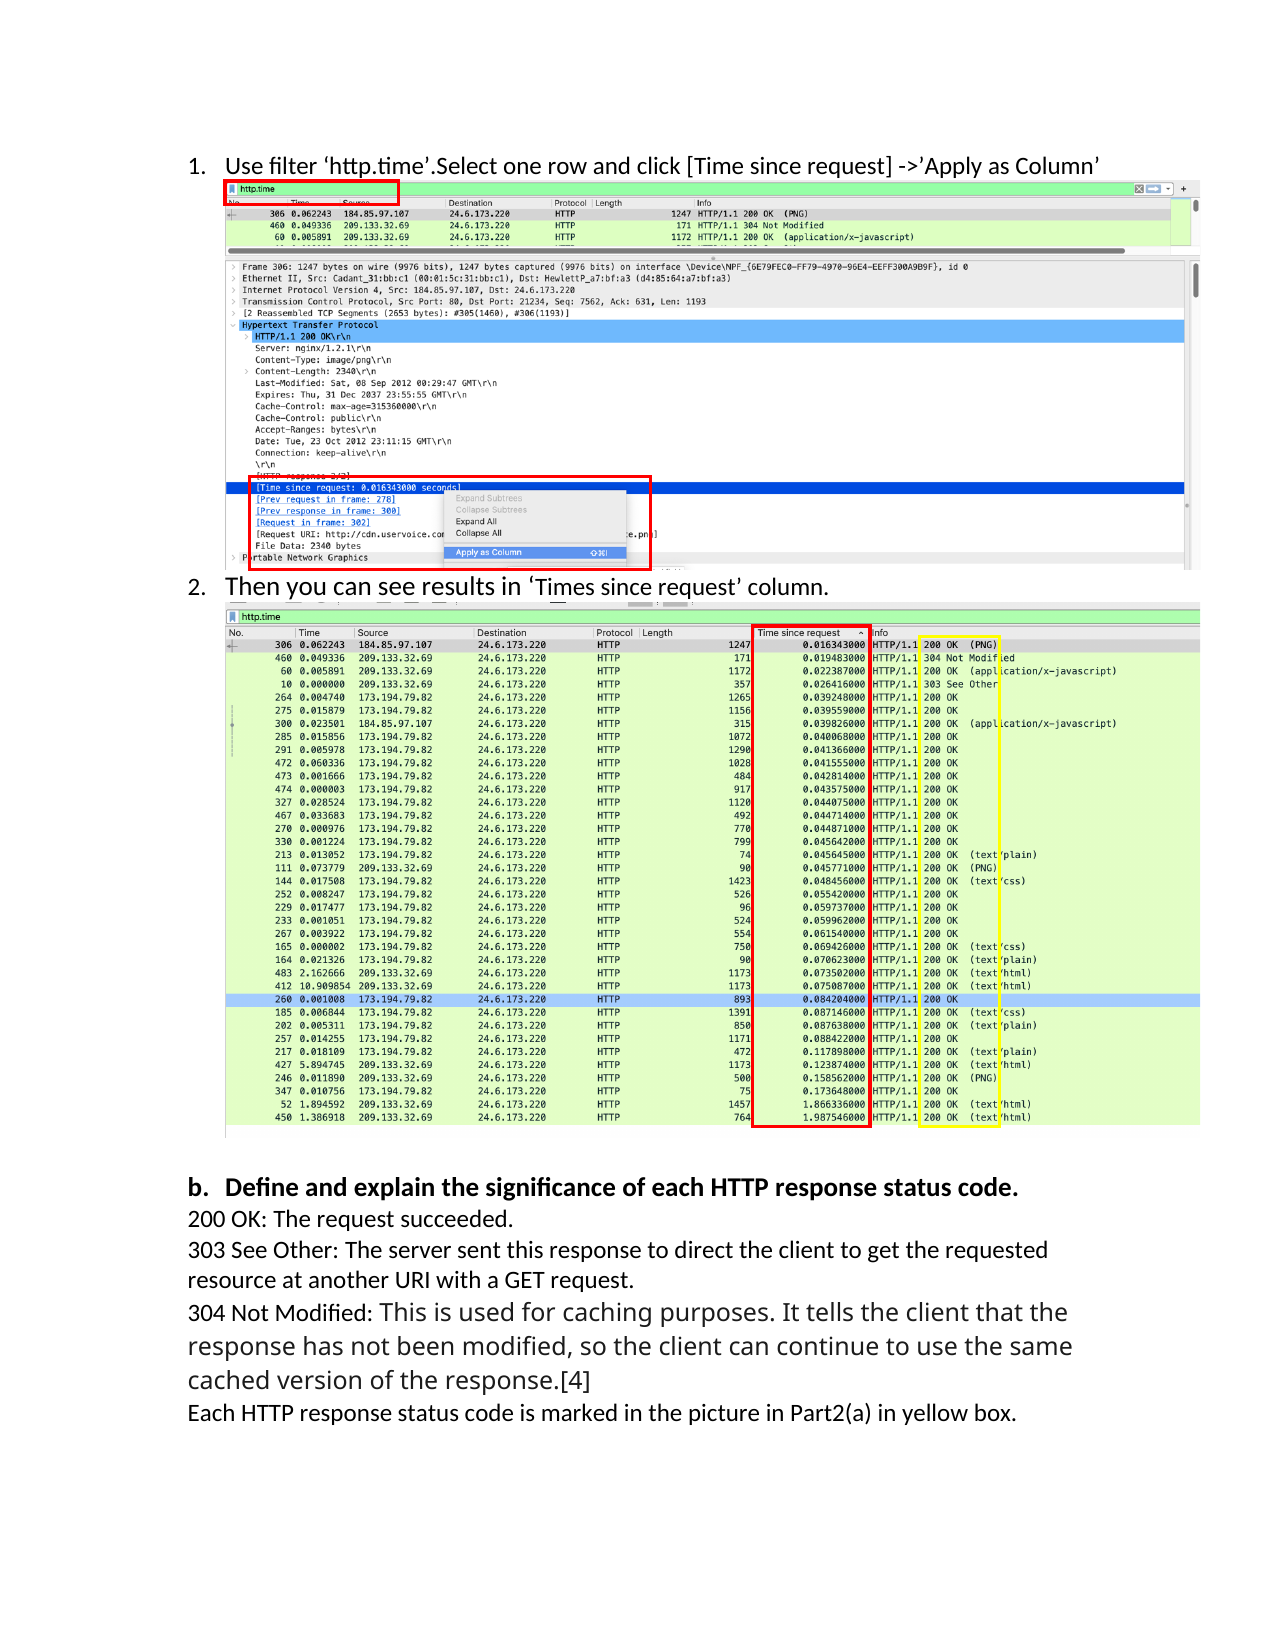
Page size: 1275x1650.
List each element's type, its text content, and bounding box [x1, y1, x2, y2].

list Define and explain the significance of each HTTP response status code. [187, 1170, 1125, 1203]
text 303 See Other: The server sent this response to direct the client to get the requested resource at another URI with a GET request. [187, 1234, 1125, 1295]
picture [225, 180, 1200, 570]
picture [251, 478, 649, 568]
picture [227, 183, 397, 203]
text 304 Not Modified: This is used for caching purposes. It tells the client that the response has not been modified, so the client can continue to use the same cached version of the response.[4] [187, 1295, 379, 1397]
picture [225, 602, 1200, 1138]
text 304 Not Modified: This is used for caching purposes. It tells the client that the response has not been modified, so the client can continue to use the same cached version of the response.[4] [568, 1295, 1125, 1397]
list Then you can see results in ‘Times since request’ column. [187, 569, 1125, 602]
text 200 OK: The request succeeded. [187, 1203, 1125, 1234]
text Each HTTP response status code is marked in the picture in Part2(a) in yellow box. [187, 1397, 1125, 1427]
